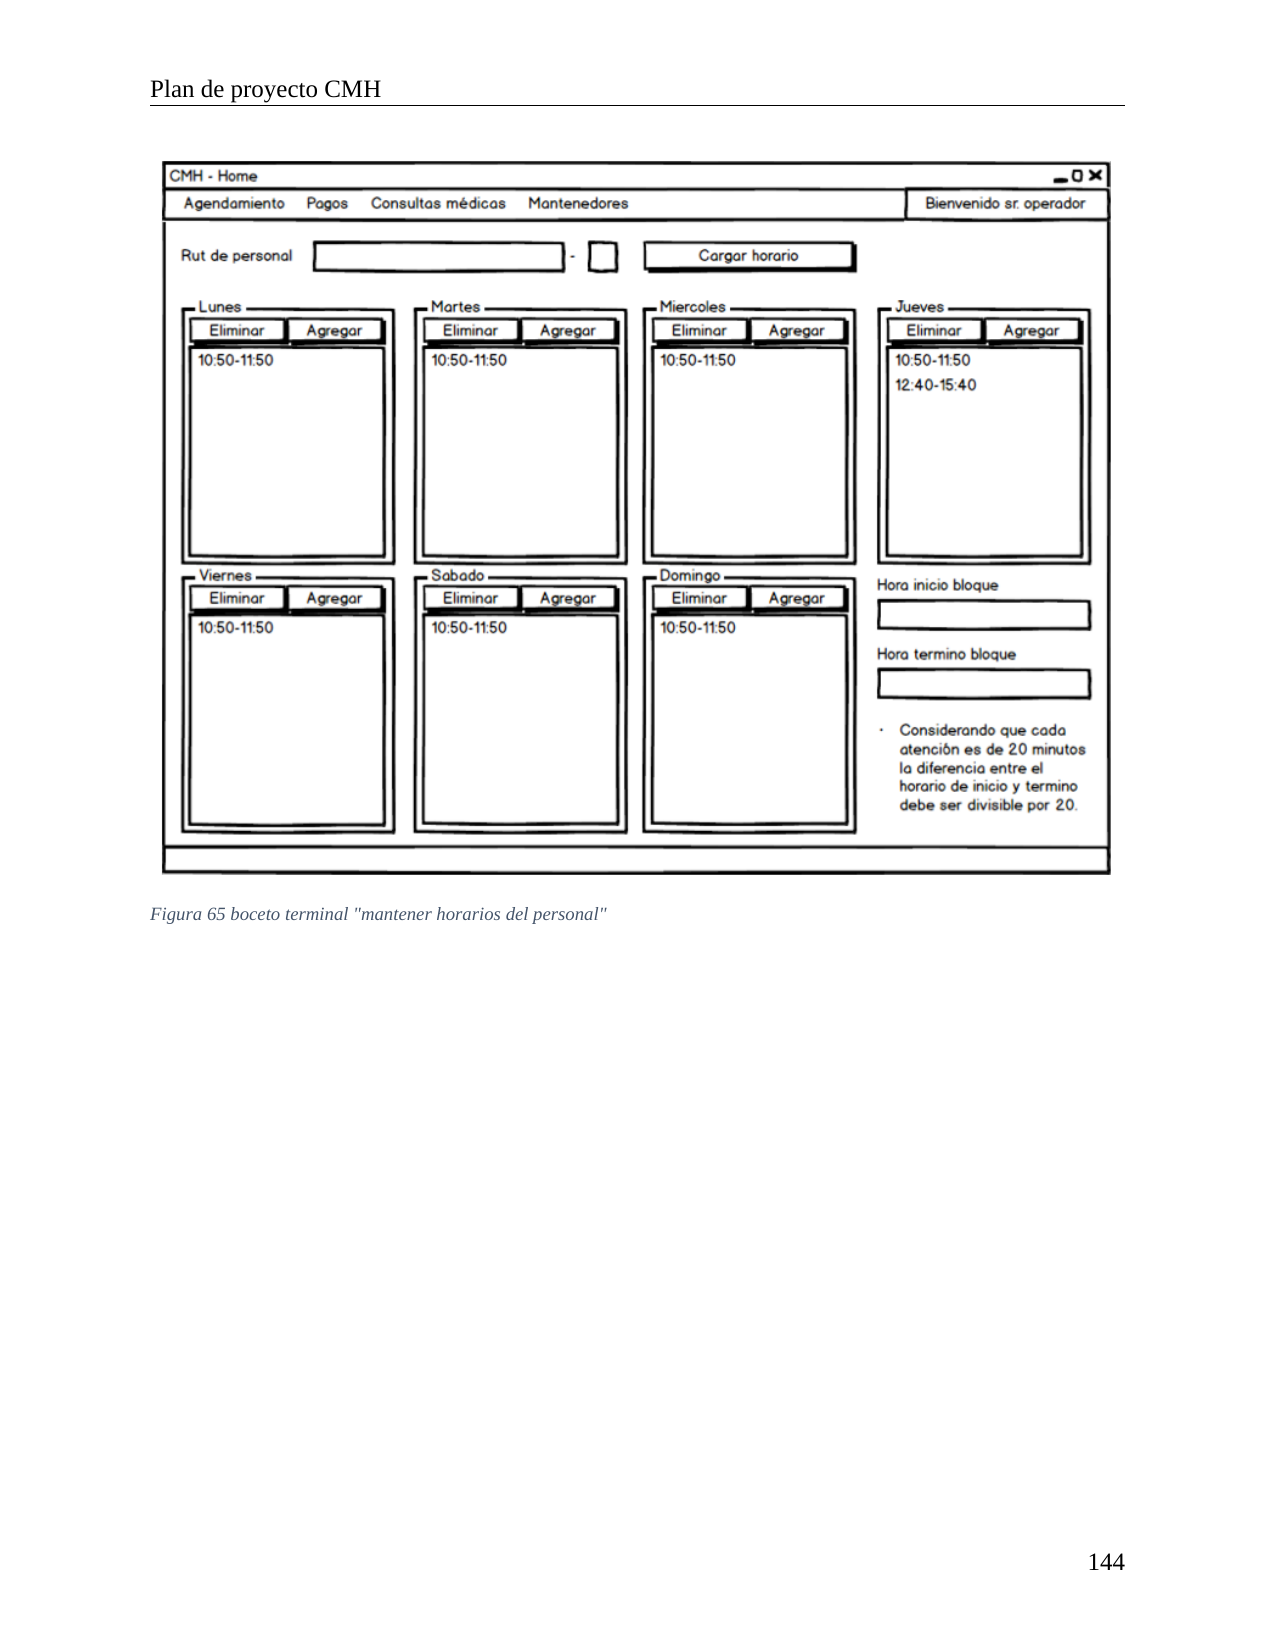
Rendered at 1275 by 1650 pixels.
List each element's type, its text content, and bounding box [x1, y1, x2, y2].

picture [150, 150, 1123, 903]
text Figura 65 boceto terminal "mantener horarios del personal" [150, 902, 1125, 924]
